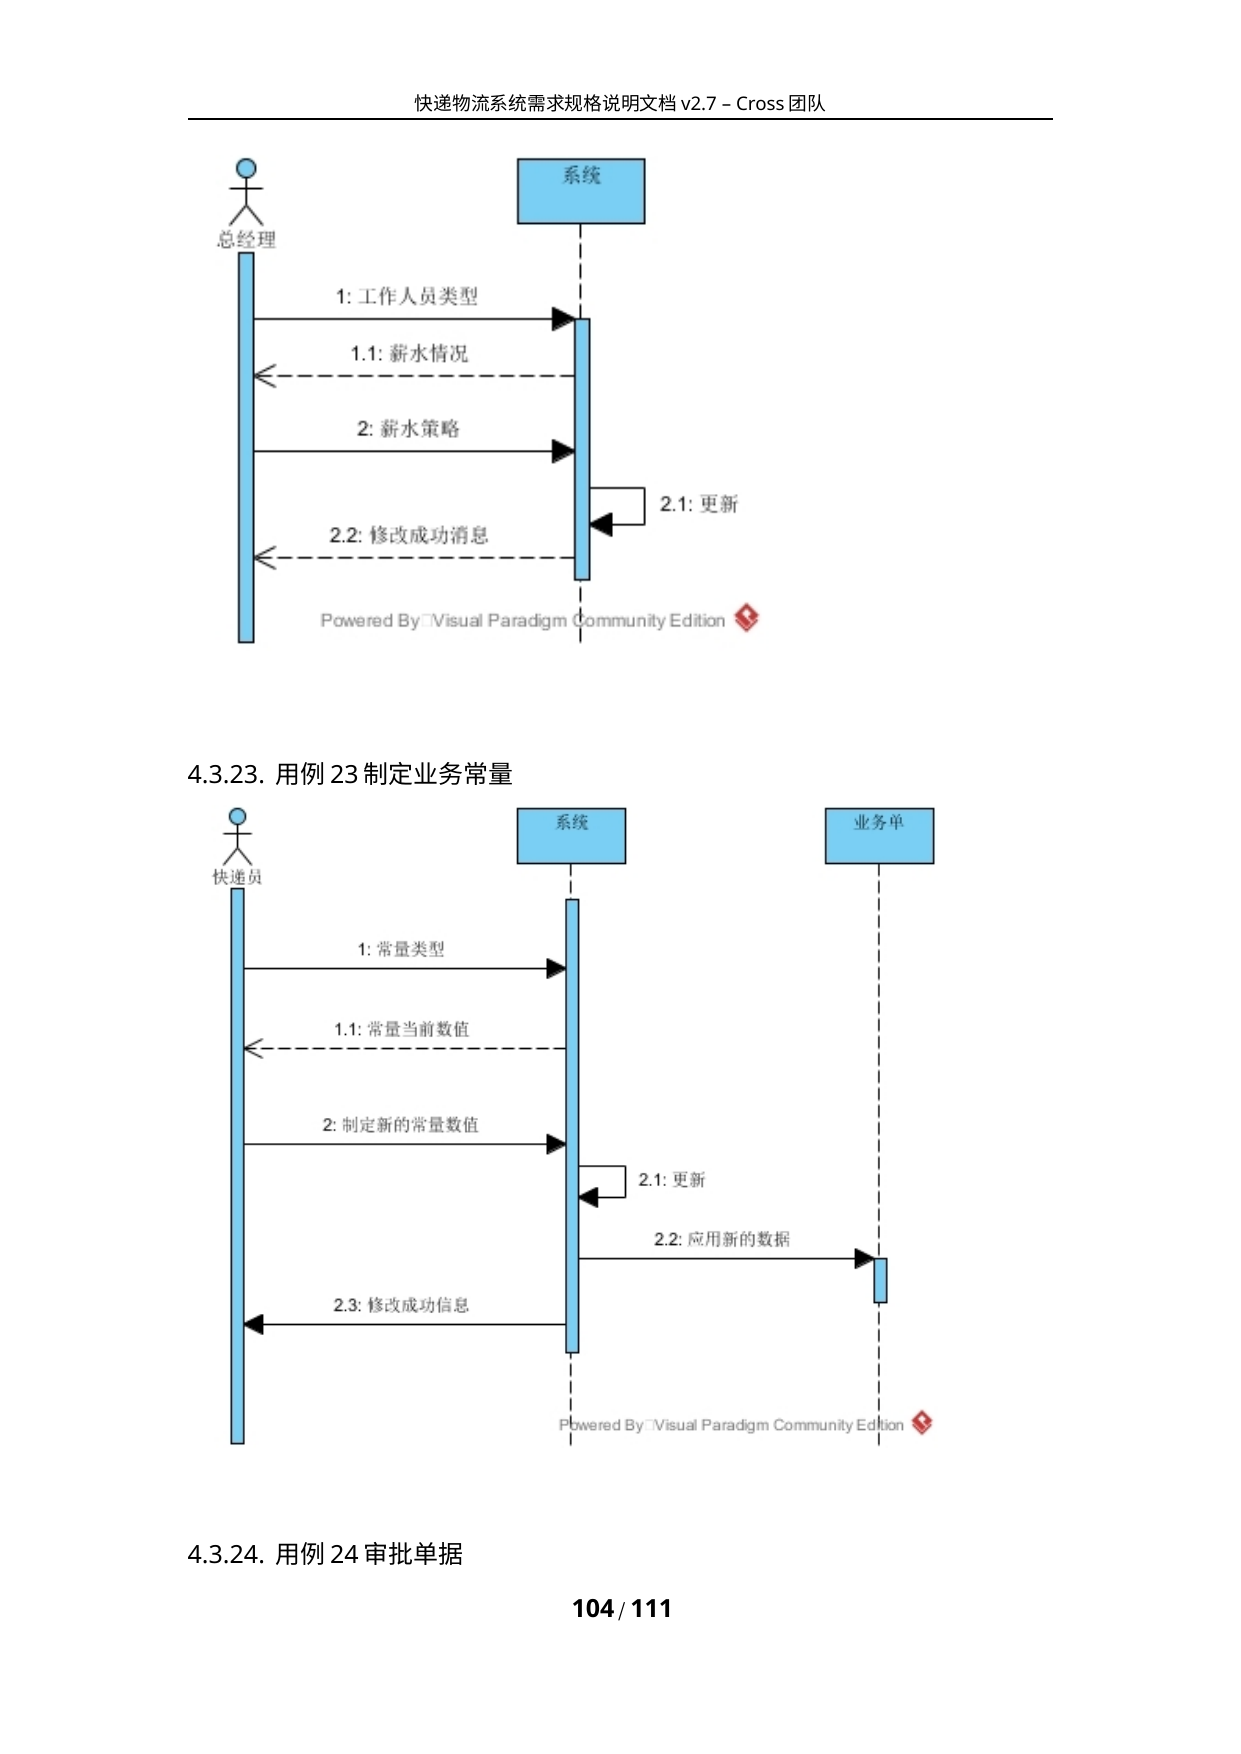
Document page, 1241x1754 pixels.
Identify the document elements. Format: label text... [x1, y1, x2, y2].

text 用例24审批单据 [187, 1521, 1053, 1586]
picture [187, 155, 769, 651]
picture [187, 805, 941, 1451]
text 用例23制定业务常量 [187, 741, 1053, 806]
